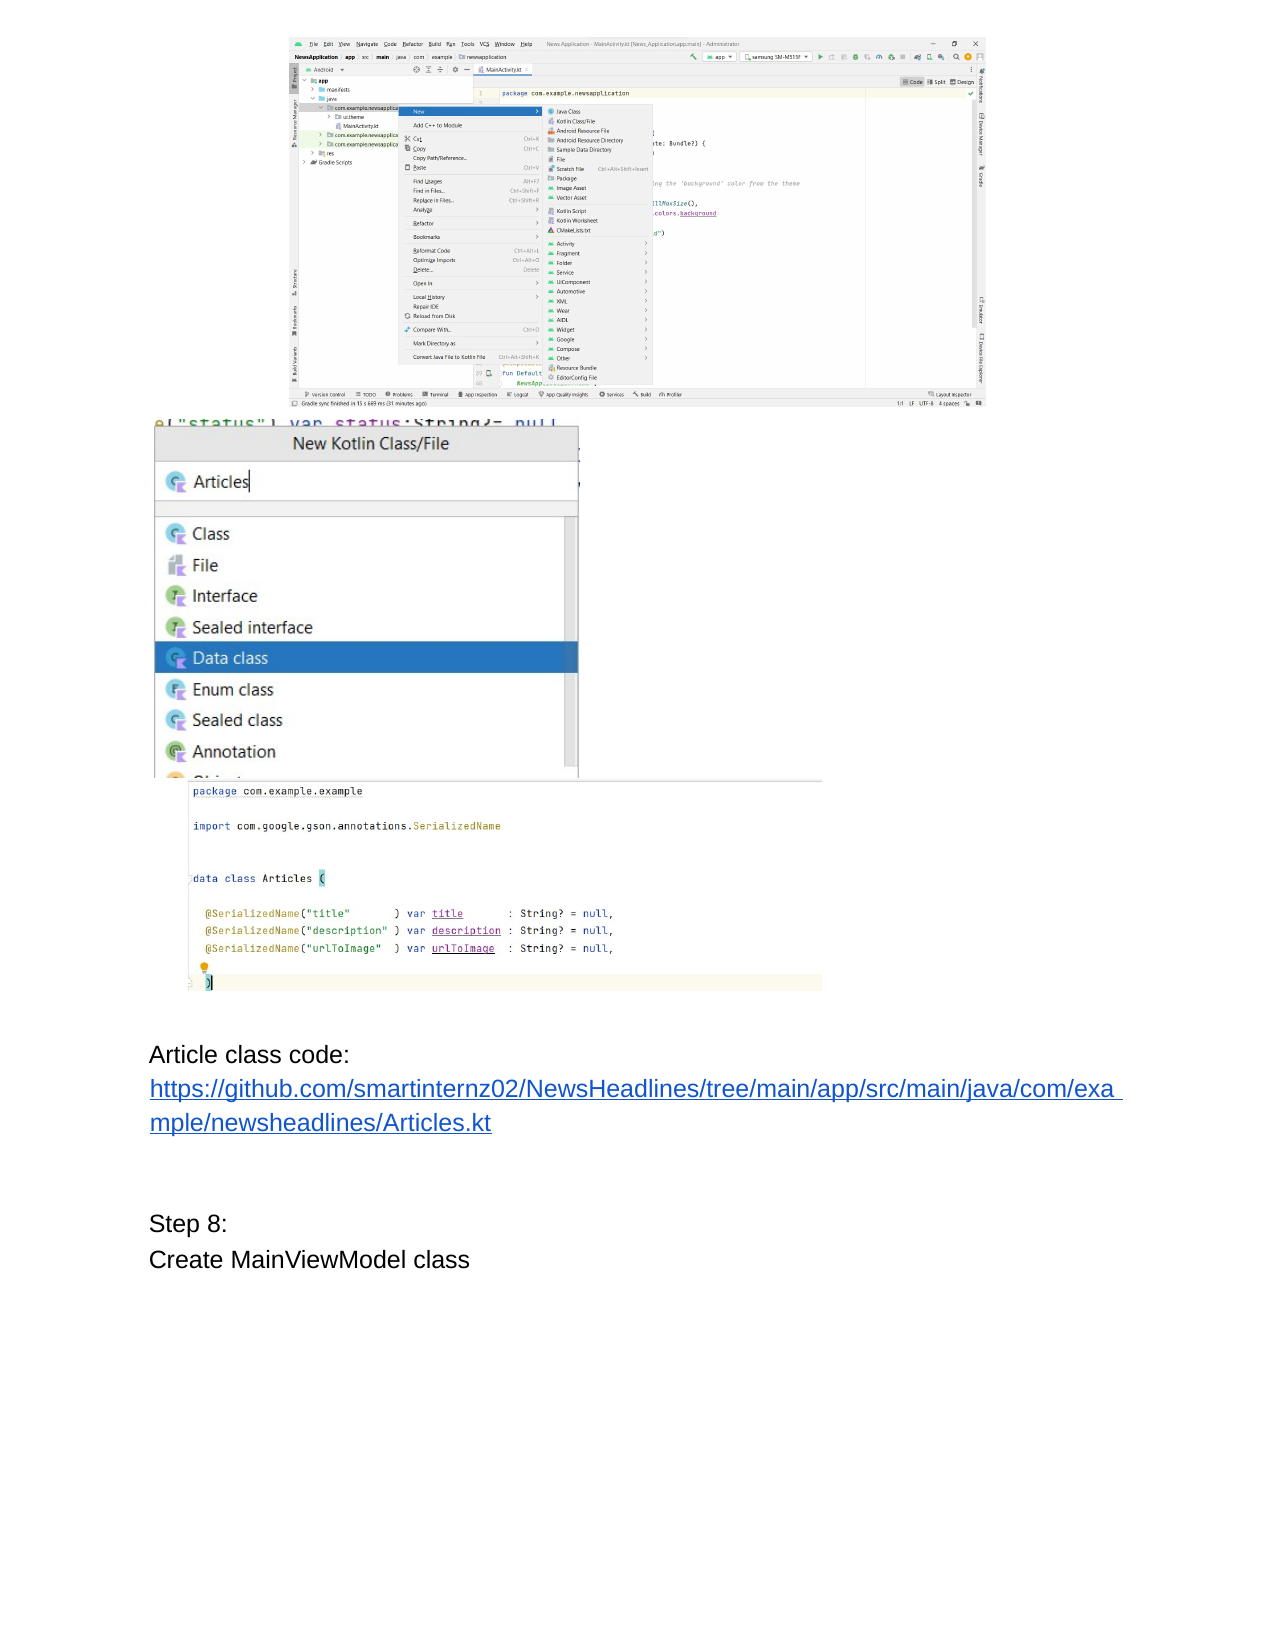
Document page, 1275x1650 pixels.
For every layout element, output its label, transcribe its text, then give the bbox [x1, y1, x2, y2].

picture [289, 37, 986, 407]
text Create MainViewModel class [148, 1244, 1170, 1273]
picture [187, 779, 823, 991]
text Step 8: [148, 1209, 1170, 1238]
picture [153, 419, 580, 778]
text Article class code: https://github.com/smartinternz02/NewsHeadlines/tree/main/app/src/main/java/com/exa mple/newsheadlines/Articles.kt [148, 1041, 1134, 1136]
